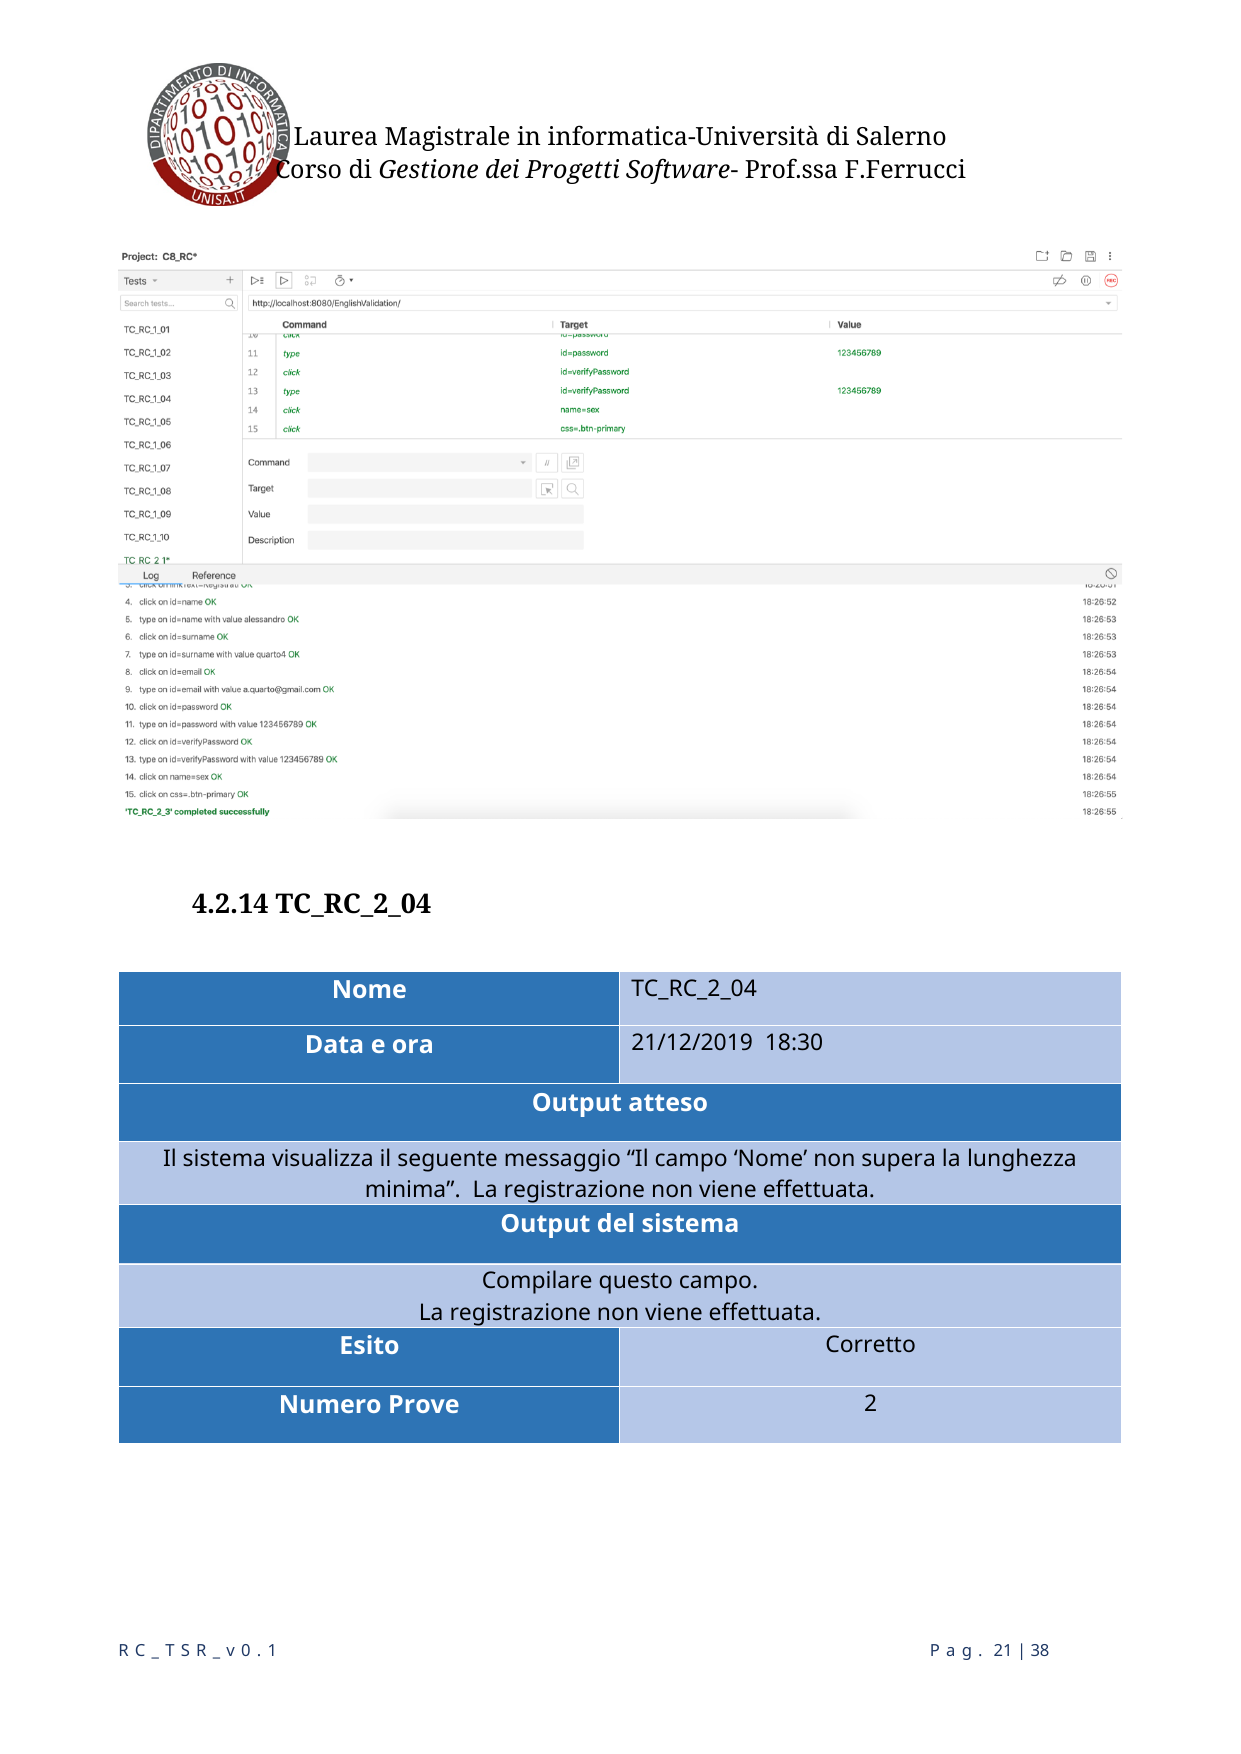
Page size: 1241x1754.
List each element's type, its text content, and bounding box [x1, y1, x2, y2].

table_cell Output del sistema [119, 1205, 1121, 1263]
table_cell Corretto [620, 1328, 1121, 1386]
subtitle 4.2.14 TC_RC_2_04 [118, 884, 1122, 921]
table_cell Esito [119, 1328, 619, 1386]
table_cell Il sistema visualizza il seguente messaggio “Il campo ‘Nome’ non supera la lunghezza minima”. La registrazione non viene effettuata. [119, 1142, 1121, 1204]
table_cell 21/12/2019 18:30 [620, 1026, 1121, 1083]
picture [147, 63, 290, 206]
table_cell 2 [620, 1387, 1121, 1443]
table_cell Numero Prove [119, 1387, 619, 1443]
table_cell Compilare questo campo. La registrazione non viene effettuata. [119, 1265, 1121, 1327]
table_header Nome [119, 972, 619, 1025]
table_cell Output atteso [119, 1084, 1121, 1141]
table_header TC_RC_2_04 [620, 972, 1121, 1025]
picture [118, 242, 1123, 819]
table_cell Data e ora [119, 1026, 619, 1083]
